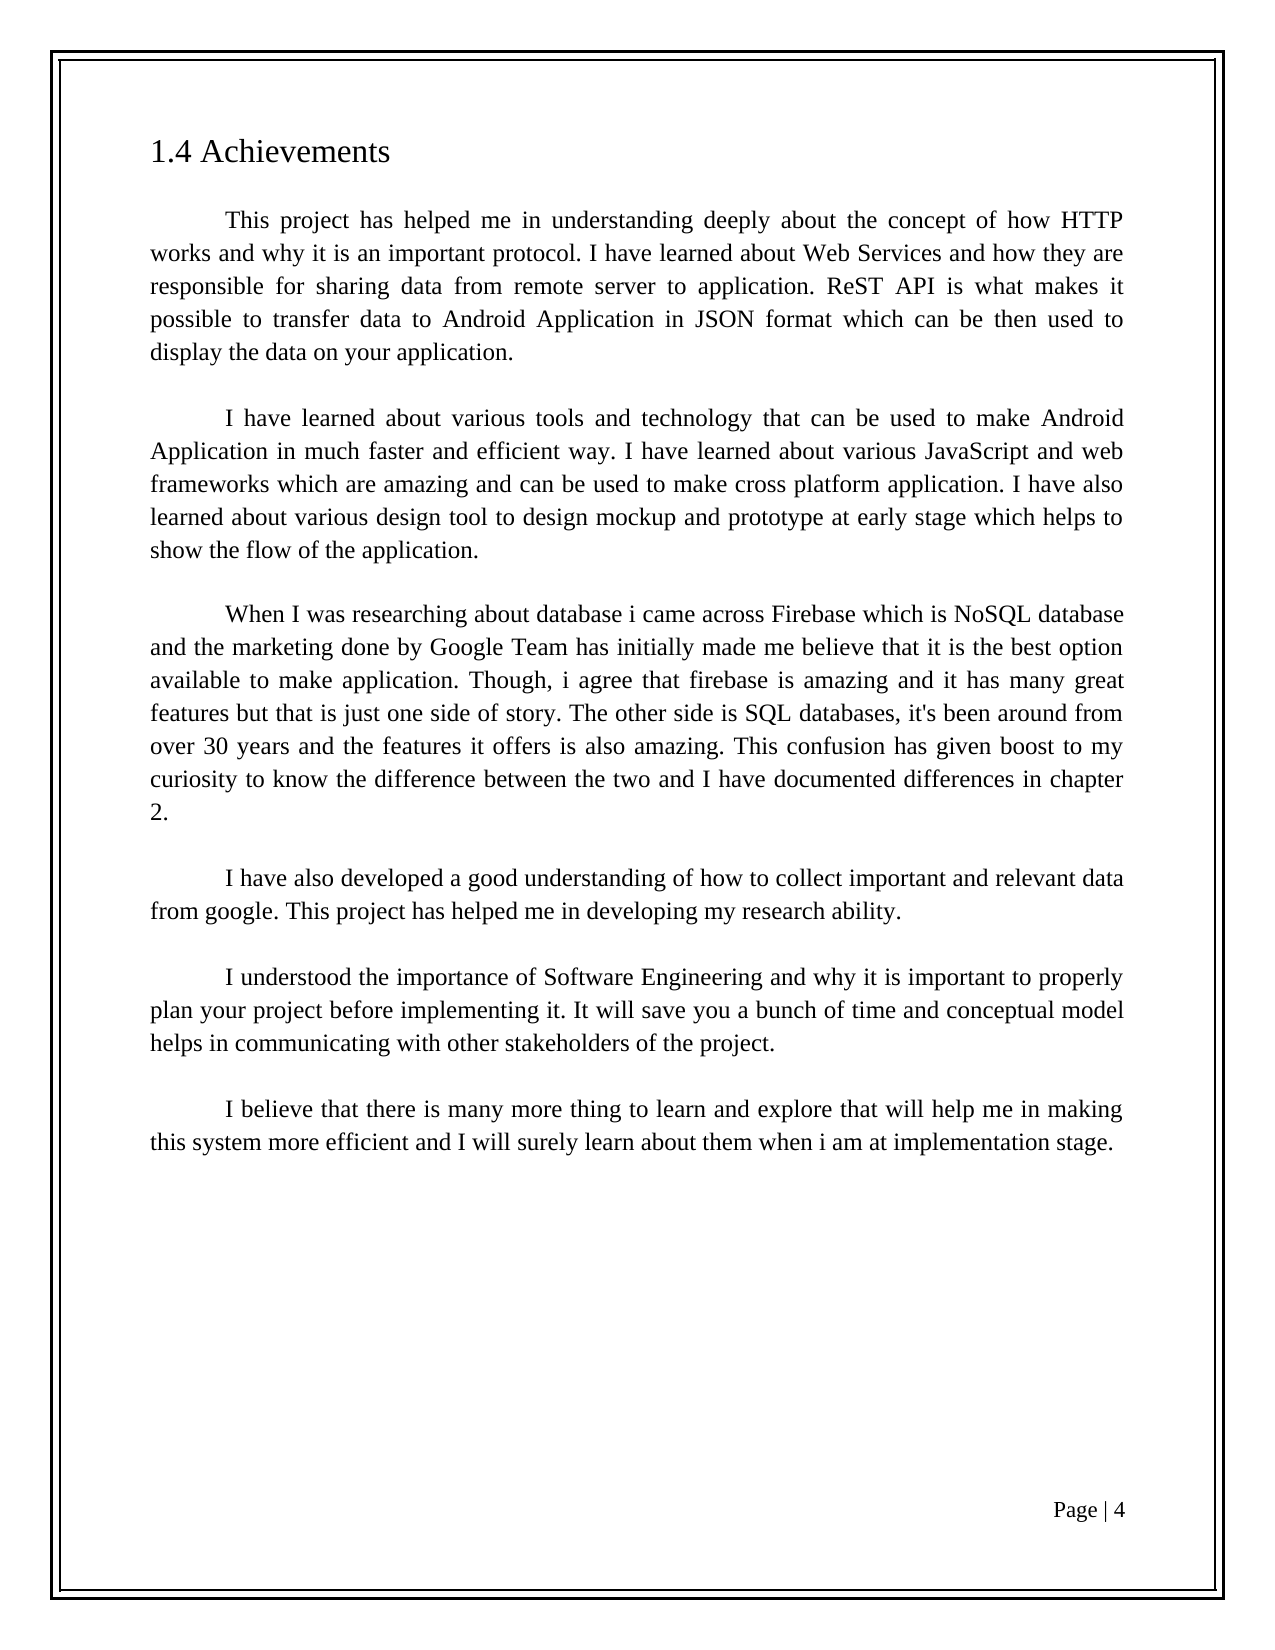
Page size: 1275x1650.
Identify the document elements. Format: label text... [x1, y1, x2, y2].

text This project has helped me in understanding deeply about the concept of how HTTP works and why it is an important protocol. I have learned about Web Services and how they are responsible for sharing data from remote server to application. ReST API is what makes it possible to transfer data to Android Application in JSON format which can be then used to display the data on your application. [150, 205, 1125, 366]
text I believe that there is many more thing to learn and explore that will help me in making this system more efficient and I will surely learn about them when i am at implementation stage. [150, 1094, 1125, 1156]
subtitle 1.4 Achievements [150, 131, 1125, 169]
text I have also developed a good understanding of how to collect important and relevant data from google. This project has helped me in developing my research ability. [150, 863, 1125, 925]
text When I was researching about database i came across Firebase which is NoSQL database and the marketing done by Google Team has initially made me believe that it is the best option available to make application. Though, i agree that firebase is amazing and it has many great features but that is just one side of story. The other side is SQL databases, it's been around from over 30 years and the features it offers is also amazing. This confusion has given boost to my curiosity to know the difference between the two and I have documented differences in chapter 2. [150, 599, 1125, 826]
text I have learned about various tools and technology that can be used to make Android Application in much faster and efficient way. I have learned about various JavaScript and web frameworks which are amazing and can be used to make cross platform application. I have also learned about various design tool to design mockup and prototype at early stage which helps to show the flow of the application. [150, 403, 1125, 564]
text I understood the importance of Software Engineering and why it is important to properly plan your project before implementing it. It will save you a bunch of time and conceptual model helps in communicating with other stakeholders of the project. [150, 962, 1125, 1057]
